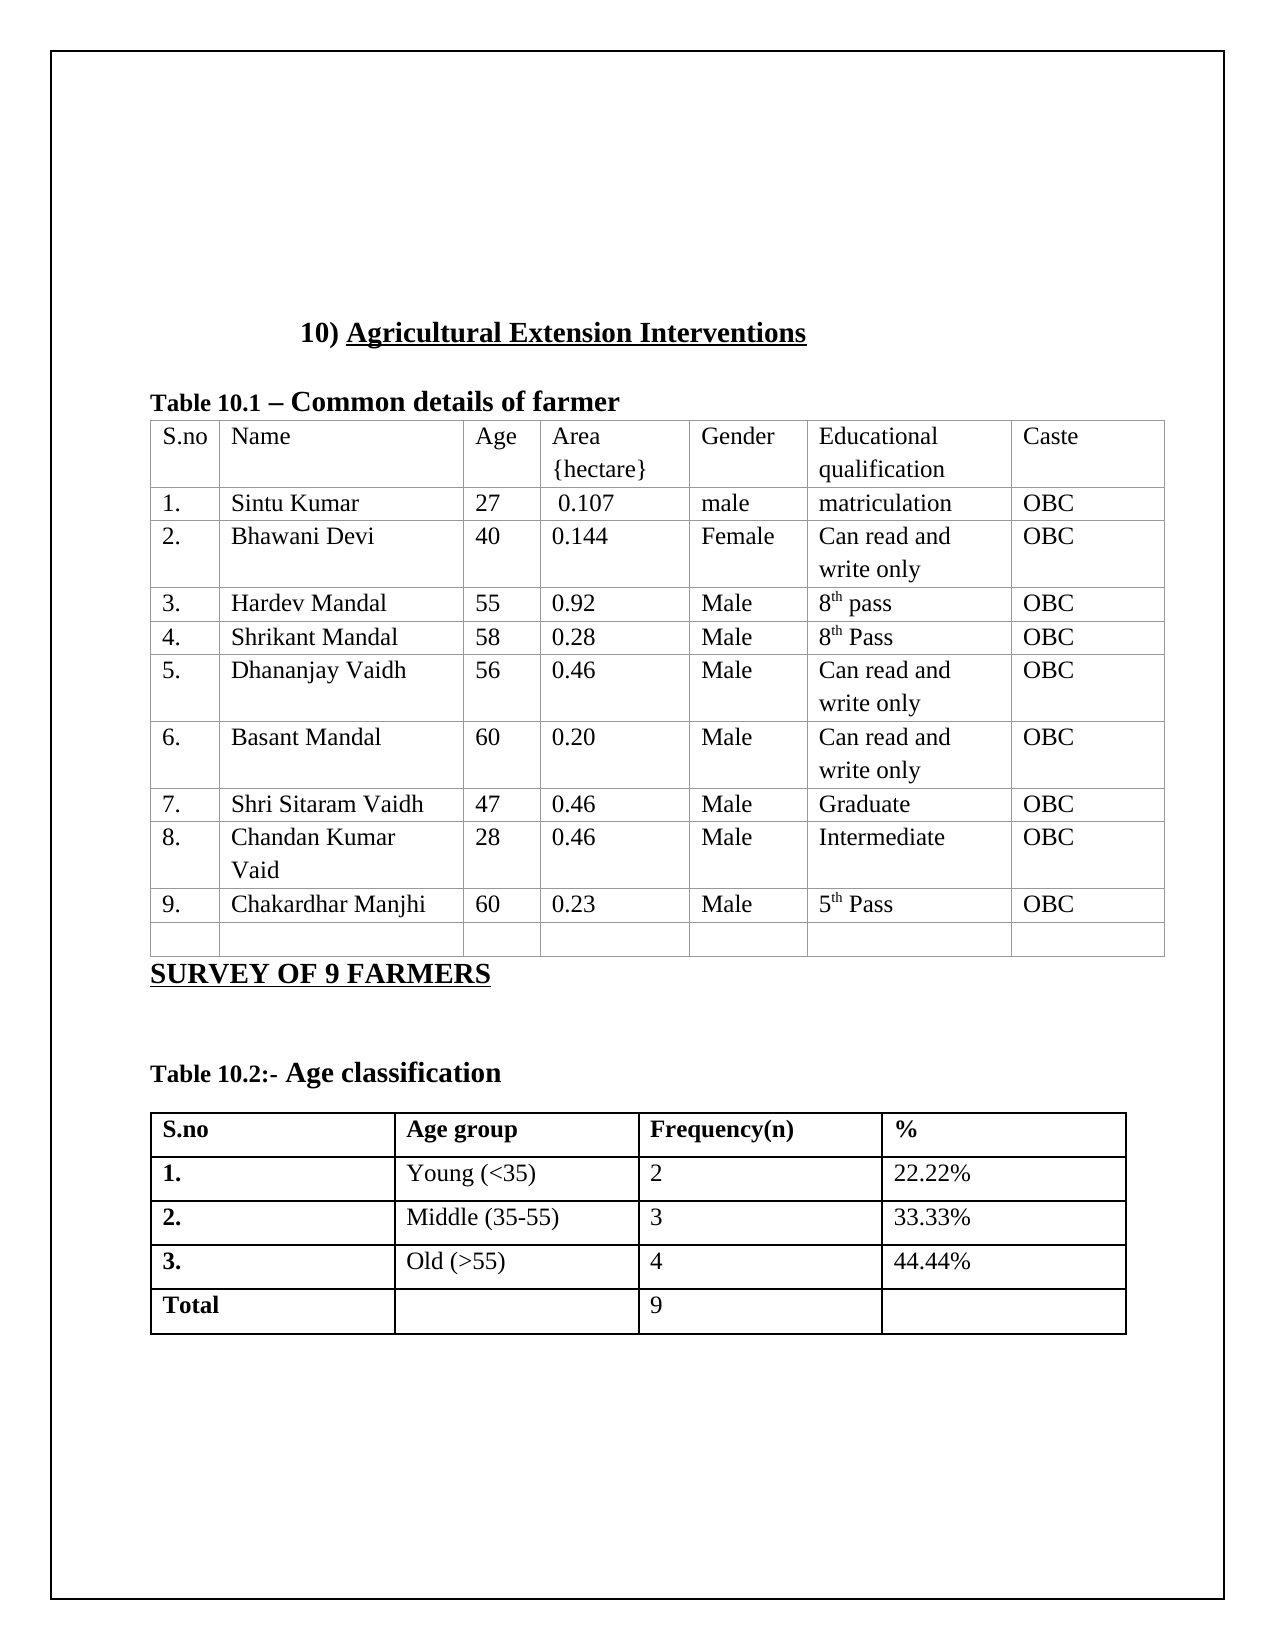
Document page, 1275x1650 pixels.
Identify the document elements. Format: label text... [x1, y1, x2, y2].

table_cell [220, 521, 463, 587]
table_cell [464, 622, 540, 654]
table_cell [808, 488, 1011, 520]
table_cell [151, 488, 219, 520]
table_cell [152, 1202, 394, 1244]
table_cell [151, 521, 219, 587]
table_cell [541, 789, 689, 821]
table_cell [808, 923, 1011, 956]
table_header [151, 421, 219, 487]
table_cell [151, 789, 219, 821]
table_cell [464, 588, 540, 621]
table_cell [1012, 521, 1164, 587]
text 10) Agricultural Extension Interventions [300, 315, 1125, 349]
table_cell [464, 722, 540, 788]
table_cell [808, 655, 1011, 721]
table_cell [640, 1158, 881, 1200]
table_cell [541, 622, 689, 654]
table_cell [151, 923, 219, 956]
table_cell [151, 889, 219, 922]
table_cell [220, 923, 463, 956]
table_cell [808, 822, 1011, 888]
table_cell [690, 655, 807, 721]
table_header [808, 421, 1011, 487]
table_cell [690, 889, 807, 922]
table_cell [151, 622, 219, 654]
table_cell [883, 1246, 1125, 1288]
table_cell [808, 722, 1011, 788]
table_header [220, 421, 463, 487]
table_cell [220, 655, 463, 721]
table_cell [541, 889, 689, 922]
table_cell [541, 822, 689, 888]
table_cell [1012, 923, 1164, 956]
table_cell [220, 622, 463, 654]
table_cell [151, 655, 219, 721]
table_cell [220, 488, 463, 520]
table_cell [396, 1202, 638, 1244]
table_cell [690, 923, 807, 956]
text SURVEY OF 9 FARMERS [150, 957, 1125, 990]
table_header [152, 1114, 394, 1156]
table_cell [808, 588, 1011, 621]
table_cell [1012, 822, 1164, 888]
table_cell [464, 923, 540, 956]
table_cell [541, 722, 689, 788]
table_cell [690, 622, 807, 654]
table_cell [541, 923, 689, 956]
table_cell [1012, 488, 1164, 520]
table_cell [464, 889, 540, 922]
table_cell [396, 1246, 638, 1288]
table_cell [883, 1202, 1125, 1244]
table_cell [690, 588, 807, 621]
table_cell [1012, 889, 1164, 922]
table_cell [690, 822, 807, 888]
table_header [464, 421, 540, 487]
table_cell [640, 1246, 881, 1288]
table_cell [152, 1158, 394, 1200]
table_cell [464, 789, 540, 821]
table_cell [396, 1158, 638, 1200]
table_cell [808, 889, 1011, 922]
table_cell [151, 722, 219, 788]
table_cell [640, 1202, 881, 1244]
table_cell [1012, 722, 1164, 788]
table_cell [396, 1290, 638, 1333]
text Table 10.1 – Common details of farmer [150, 384, 1125, 417]
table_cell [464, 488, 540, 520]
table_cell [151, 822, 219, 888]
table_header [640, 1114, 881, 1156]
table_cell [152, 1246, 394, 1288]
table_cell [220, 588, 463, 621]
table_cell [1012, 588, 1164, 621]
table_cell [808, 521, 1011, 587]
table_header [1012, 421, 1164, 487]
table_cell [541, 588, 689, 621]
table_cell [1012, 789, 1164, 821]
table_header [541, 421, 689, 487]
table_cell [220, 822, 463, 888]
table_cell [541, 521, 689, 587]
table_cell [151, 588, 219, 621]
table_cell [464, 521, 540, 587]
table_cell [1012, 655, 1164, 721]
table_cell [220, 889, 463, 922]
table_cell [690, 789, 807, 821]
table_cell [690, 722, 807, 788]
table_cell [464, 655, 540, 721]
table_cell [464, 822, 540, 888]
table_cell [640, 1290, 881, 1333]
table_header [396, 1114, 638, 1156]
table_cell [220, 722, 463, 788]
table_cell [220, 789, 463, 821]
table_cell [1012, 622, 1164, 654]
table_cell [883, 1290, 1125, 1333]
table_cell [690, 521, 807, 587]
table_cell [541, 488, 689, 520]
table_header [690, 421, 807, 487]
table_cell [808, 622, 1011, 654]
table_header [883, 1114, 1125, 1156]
text Table 10.2:- Age classification [150, 1055, 1125, 1088]
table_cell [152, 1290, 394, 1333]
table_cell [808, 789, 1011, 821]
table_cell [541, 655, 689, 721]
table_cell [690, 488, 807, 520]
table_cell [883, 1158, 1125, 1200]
